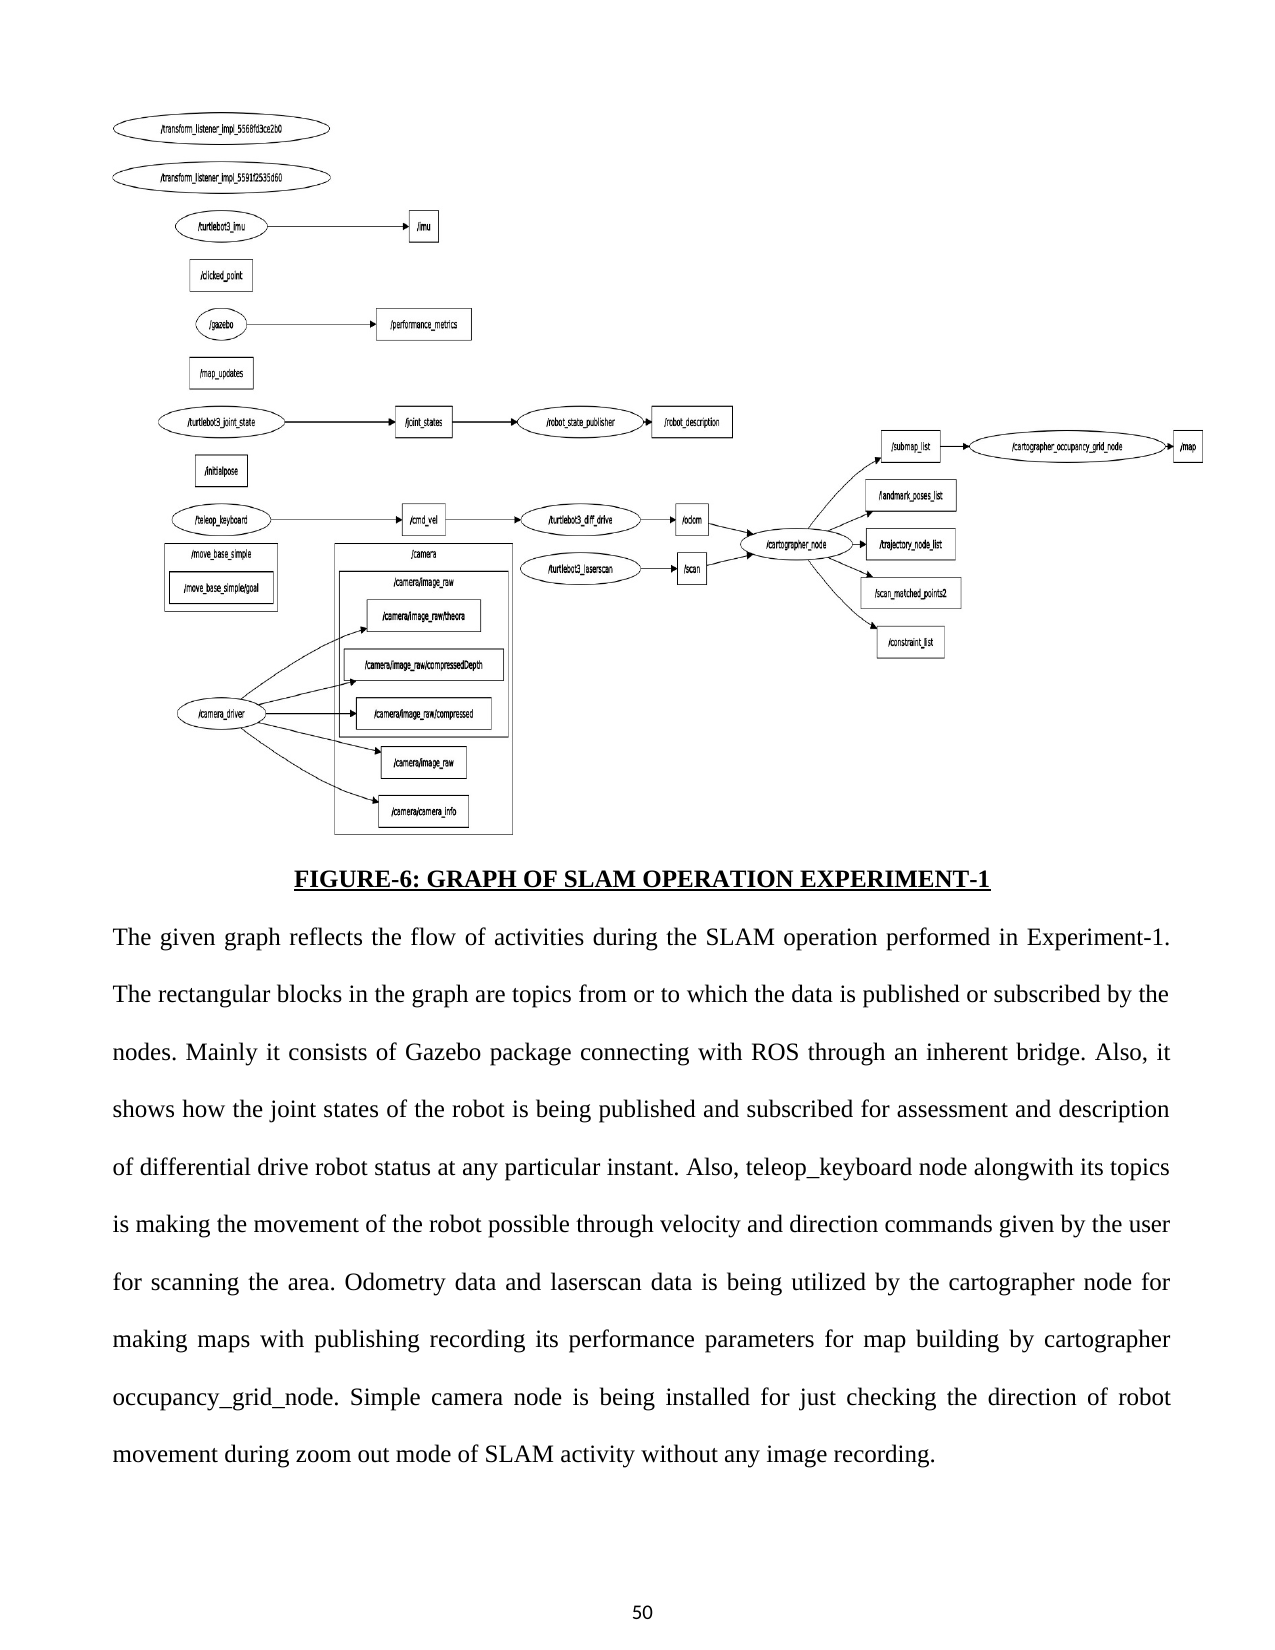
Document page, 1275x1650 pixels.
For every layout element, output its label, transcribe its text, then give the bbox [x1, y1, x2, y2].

text FIGURE-6: GRAPH OF SLAM OPERATION EXPERIMENT-1 [112, 864, 1172, 893]
picture [112, 112, 1203, 835]
text The given graph reflects the flow of activities during the SLAM operation performed in Experiment-1. The rectangular blocks in the graph are topics from or to which the data is published or subscribed by the nodes. Mainly it consists of Gazebo package connecting with ROS through an inherent bridge. Also, it shows how the joint states of the robot is being published and subscribed for assessment and description of differential drive robot status at any particular instant. Also, teleop_keyboard node alongwith its topics is making the movement of the robot possible through velocity and direction commands given by the user for scanning the area. Odometry data and laserscan data is being utilized by the cartographer node for making maps with publishing recording its performance parameters for map building by cartographer occupancy_grid_node. Simple camera node is being installed for just checking the direction of robot movement during zoom out mode of SLAM activity without any image recording. [112, 922, 1172, 1468]
